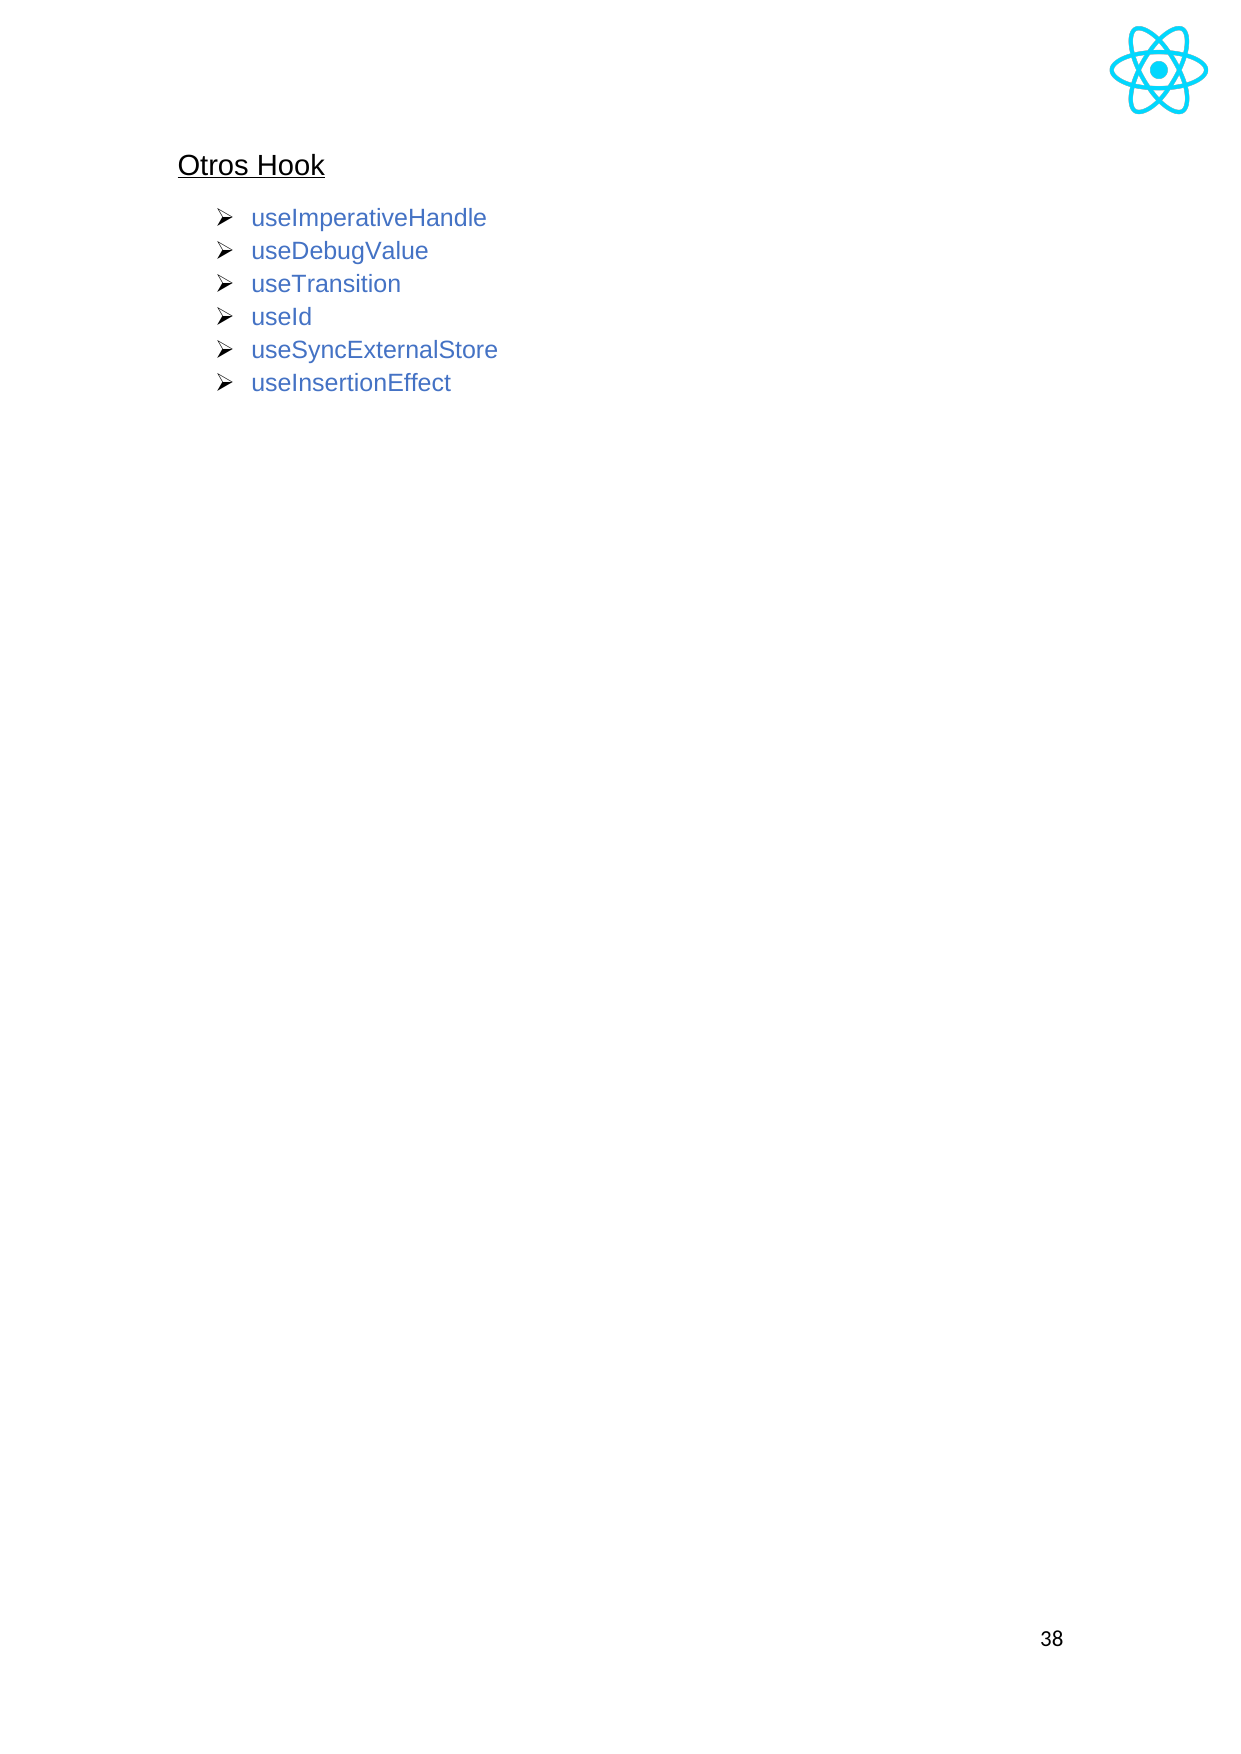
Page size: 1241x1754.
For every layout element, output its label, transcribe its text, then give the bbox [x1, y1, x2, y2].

list useSyncExternalStore [215, 335, 1063, 364]
list useDebugValue [215, 236, 1063, 265]
list useTransition [215, 269, 1063, 298]
list useImperativeHandle [215, 203, 1063, 232]
list useInsertionEffect [215, 368, 1063, 397]
list useId [215, 302, 1063, 331]
picture [1109, 26, 1209, 115]
text Otros Hook [177, 148, 1063, 181]
